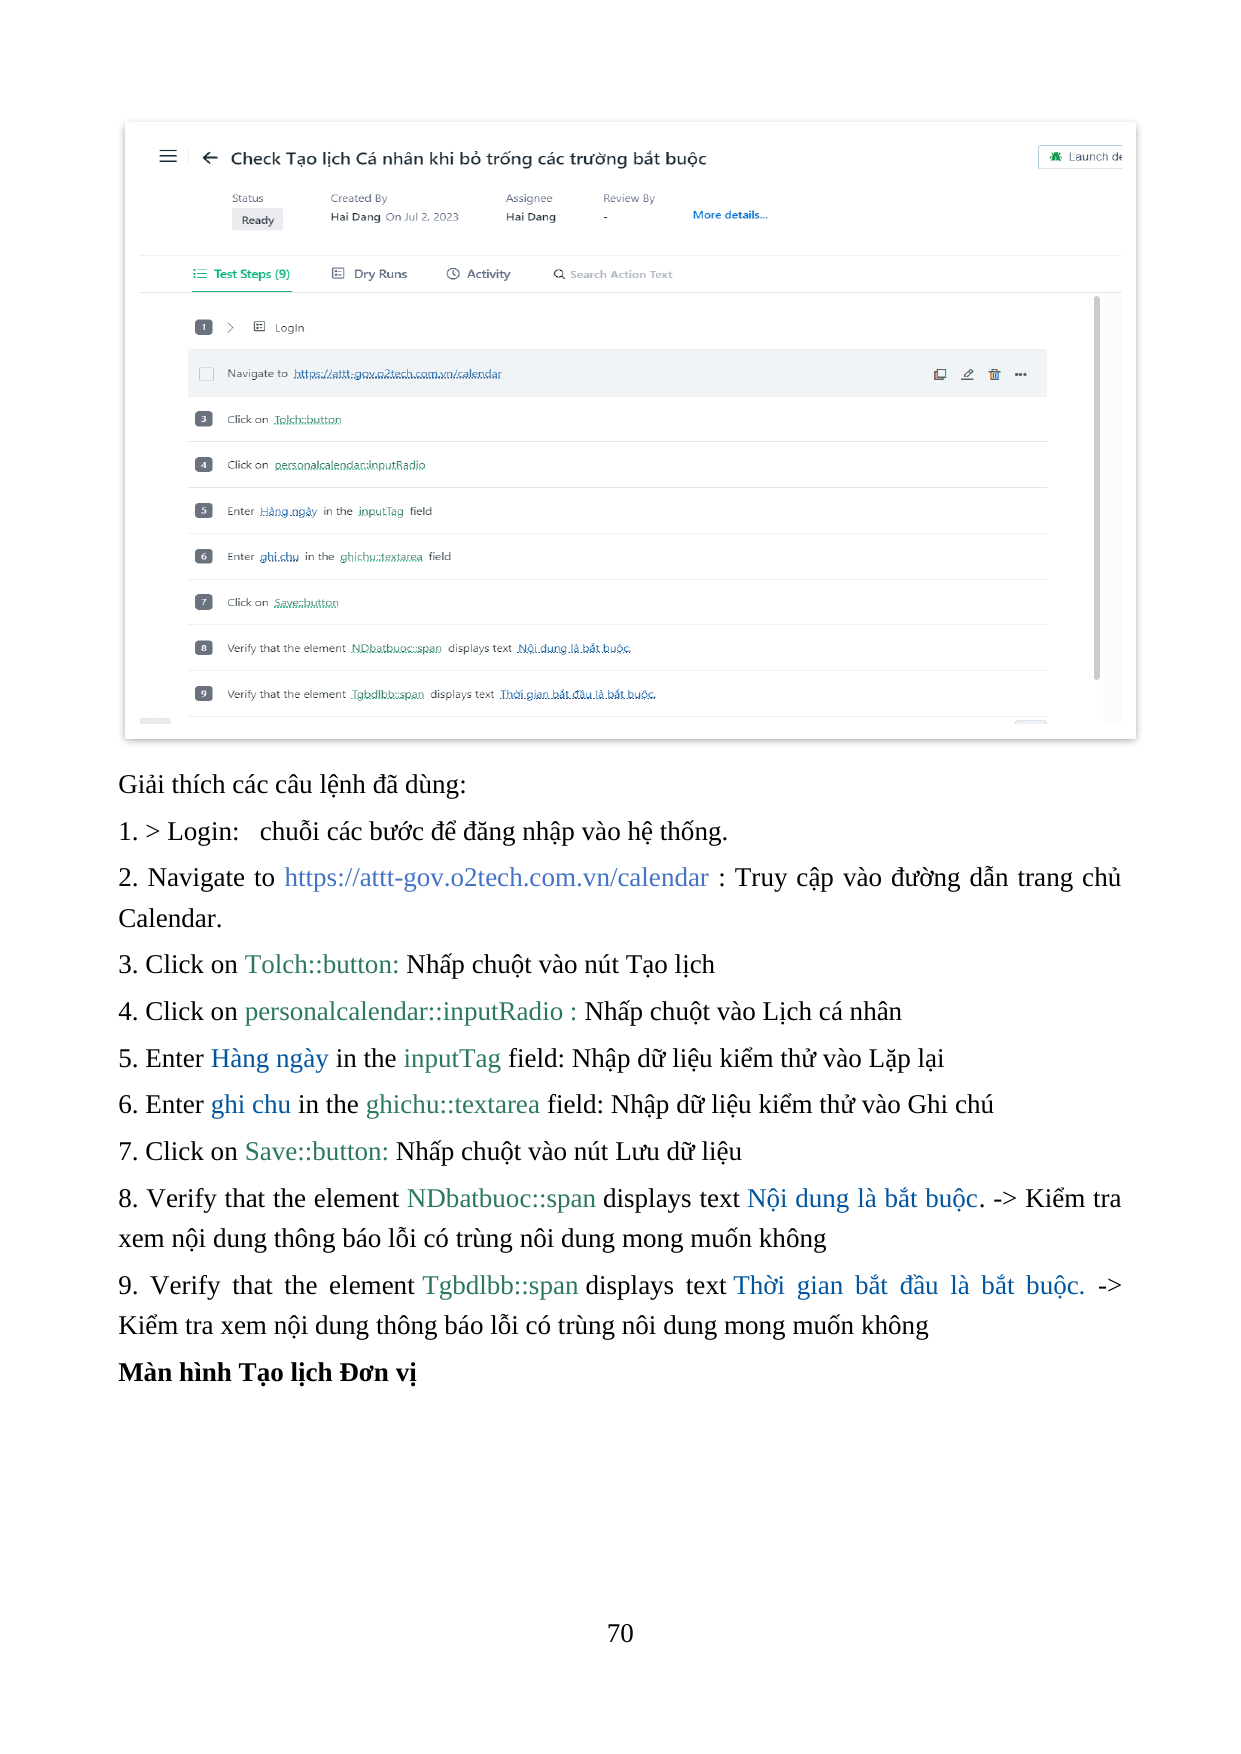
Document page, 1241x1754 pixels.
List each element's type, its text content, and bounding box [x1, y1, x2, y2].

picture [140, 137, 1122, 724]
text 8. Verify that the element NDbatbuoc::span displays text Nội dung là bắt buộc. -> Kiểm tra xem nội dung thông báo lỗi có trùng nôi dung mong muốn không [118, 1182, 1122, 1253]
text 2. Navigate to https://attt-gov.o2tech.com.vn/calendar : Truy cập vào đường dẫn trang chủ Calendar. [118, 861, 1122, 933]
text 9. Verify that the element Tgbdlbb::span displays text Thời gian bắt đầu là bắt buộc. -> Kiểm tra xem nội dung thông báo lỗi có trùng nôi dung mong muốn không [118, 1269, 1122, 1341]
text 4. Click on personalcalendar::inputRadio : Nhấp chuột vào Lịch cá nhân [118, 995, 1122, 1026]
text 3. Click on Tolch::button: Nhấp chuột vào nút Tạo lịch [118, 948, 1122, 980]
text Màn hình Tạo lịch Đơn vị [118, 1356, 1122, 1387]
text 1. > Login: chuỗi các bước để đăng nhập vào hệ thống. [118, 815, 1122, 846]
text 6. Enter ghi chu in the ghichu::textarea field: Nhập dữ liệu kiểm thử vào Ghi chú [118, 1088, 1122, 1120]
text Giải thích các câu lệnh đã dùng: [118, 768, 1122, 799]
text 5. Enter Hàng ngày in the inputTag field: Nhập dữ liệu kiểm thử vào Lặp lại [118, 1042, 1122, 1073]
text 7. Click on Save::button: Nhấp chuột vào nút Lưu dữ liệu [118, 1135, 1122, 1166]
